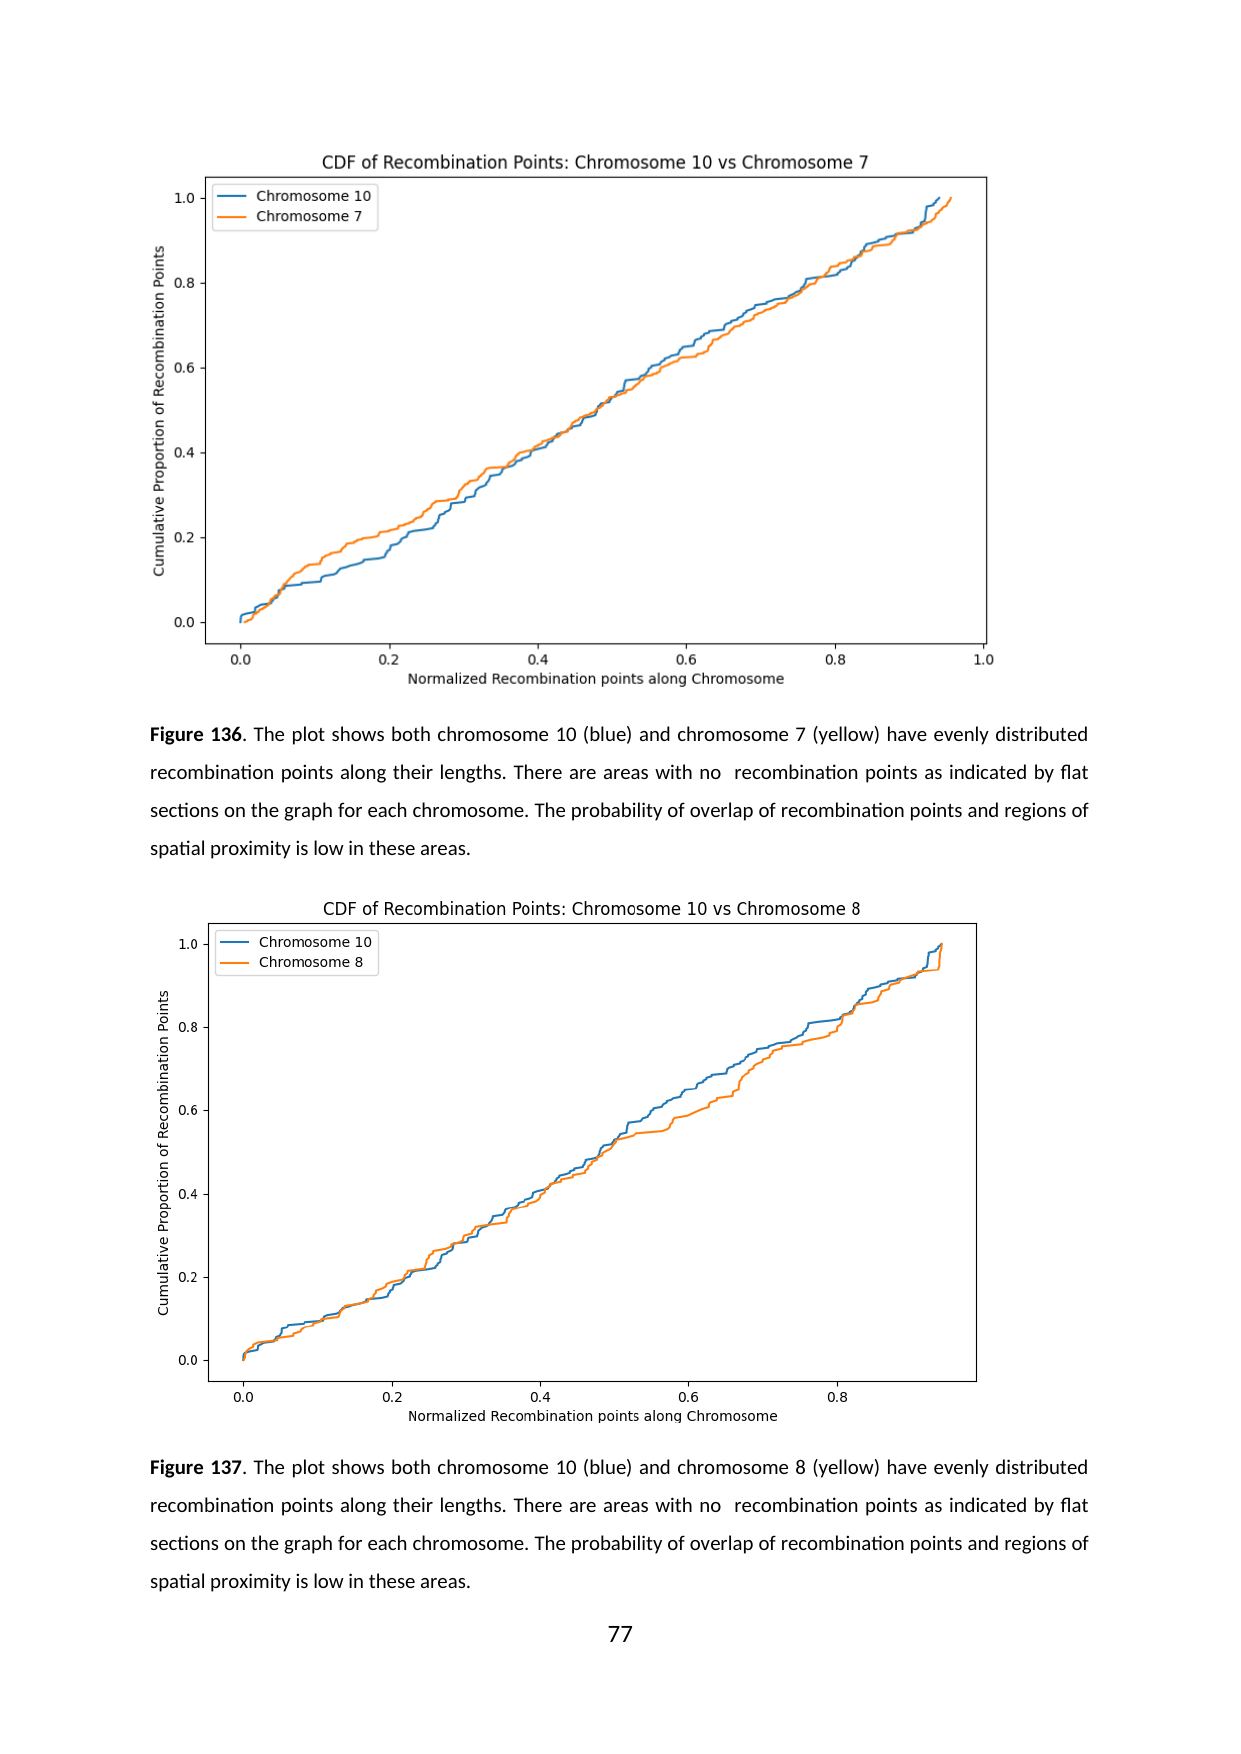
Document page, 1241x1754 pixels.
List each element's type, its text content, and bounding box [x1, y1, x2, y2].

picture [150, 894, 991, 1423]
text Figure 136. The plot shows both chromosome 10 (blue) and chromosome 7 (yellow) have evenly distributed recombination points along their lengths. There are areas with no recombination points as indicated by flat sections on the graph for each chromosome. The probability of overlap of recombination points and regions of spatial proximity is low in these areas. [150, 721, 1090, 861]
picture [150, 150, 998, 689]
text Figure 137. The plot shows both chromosome 10 (blue) and chromosome 8 (yellow) have evenly distributed recombination points along their lengths. There are areas with no recombination points as indicated by flat sections on the graph for each chromosome. The probability of overlap of recombination points and regions of spatial proximity is low in these areas. [150, 1454, 1090, 1594]
